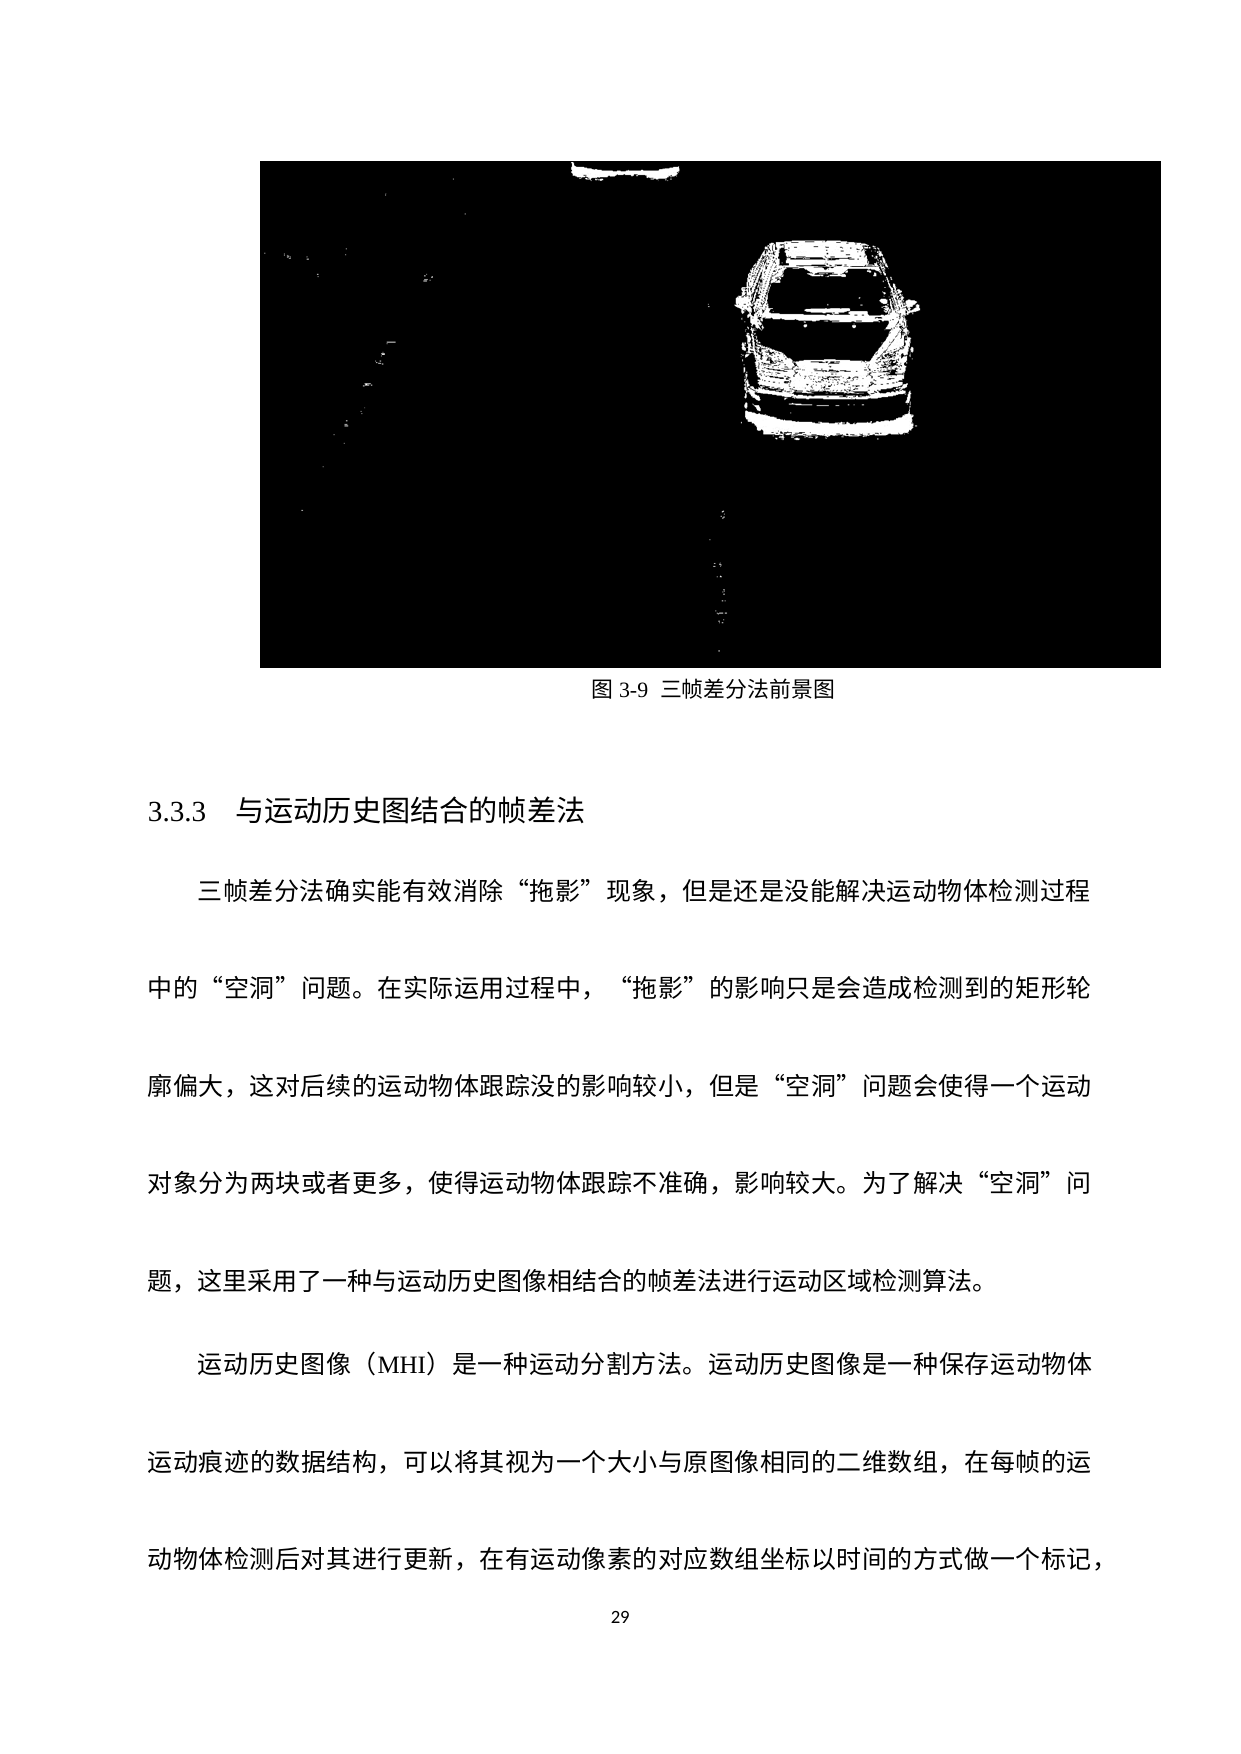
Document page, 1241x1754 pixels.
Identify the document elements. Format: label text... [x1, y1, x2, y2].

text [148, 1330, 1092, 1590]
list 与运动历史图结合的帧差法 [148, 776, 1092, 841]
text 三帧差分法确实能有效消除“拖影”现象，但是还是没能解决运动物体检测过程中的“空洞”问题。在实际运用过程中，“拖影”的影响只是会造成检测到的矩形轮廓偏大，这对后续的运动物体跟踪没的影响较小，但是“空洞”问题会使得一个运动对象分为两块或者更多，使得运动物体跟踪不准确，影响较大。为了解决“空洞”问题，这里采用了一种与运动历史图像相结合的帧差法进行运动区域检测算法。 [148, 857, 1092, 1312]
picture [261, 162, 1160, 667]
